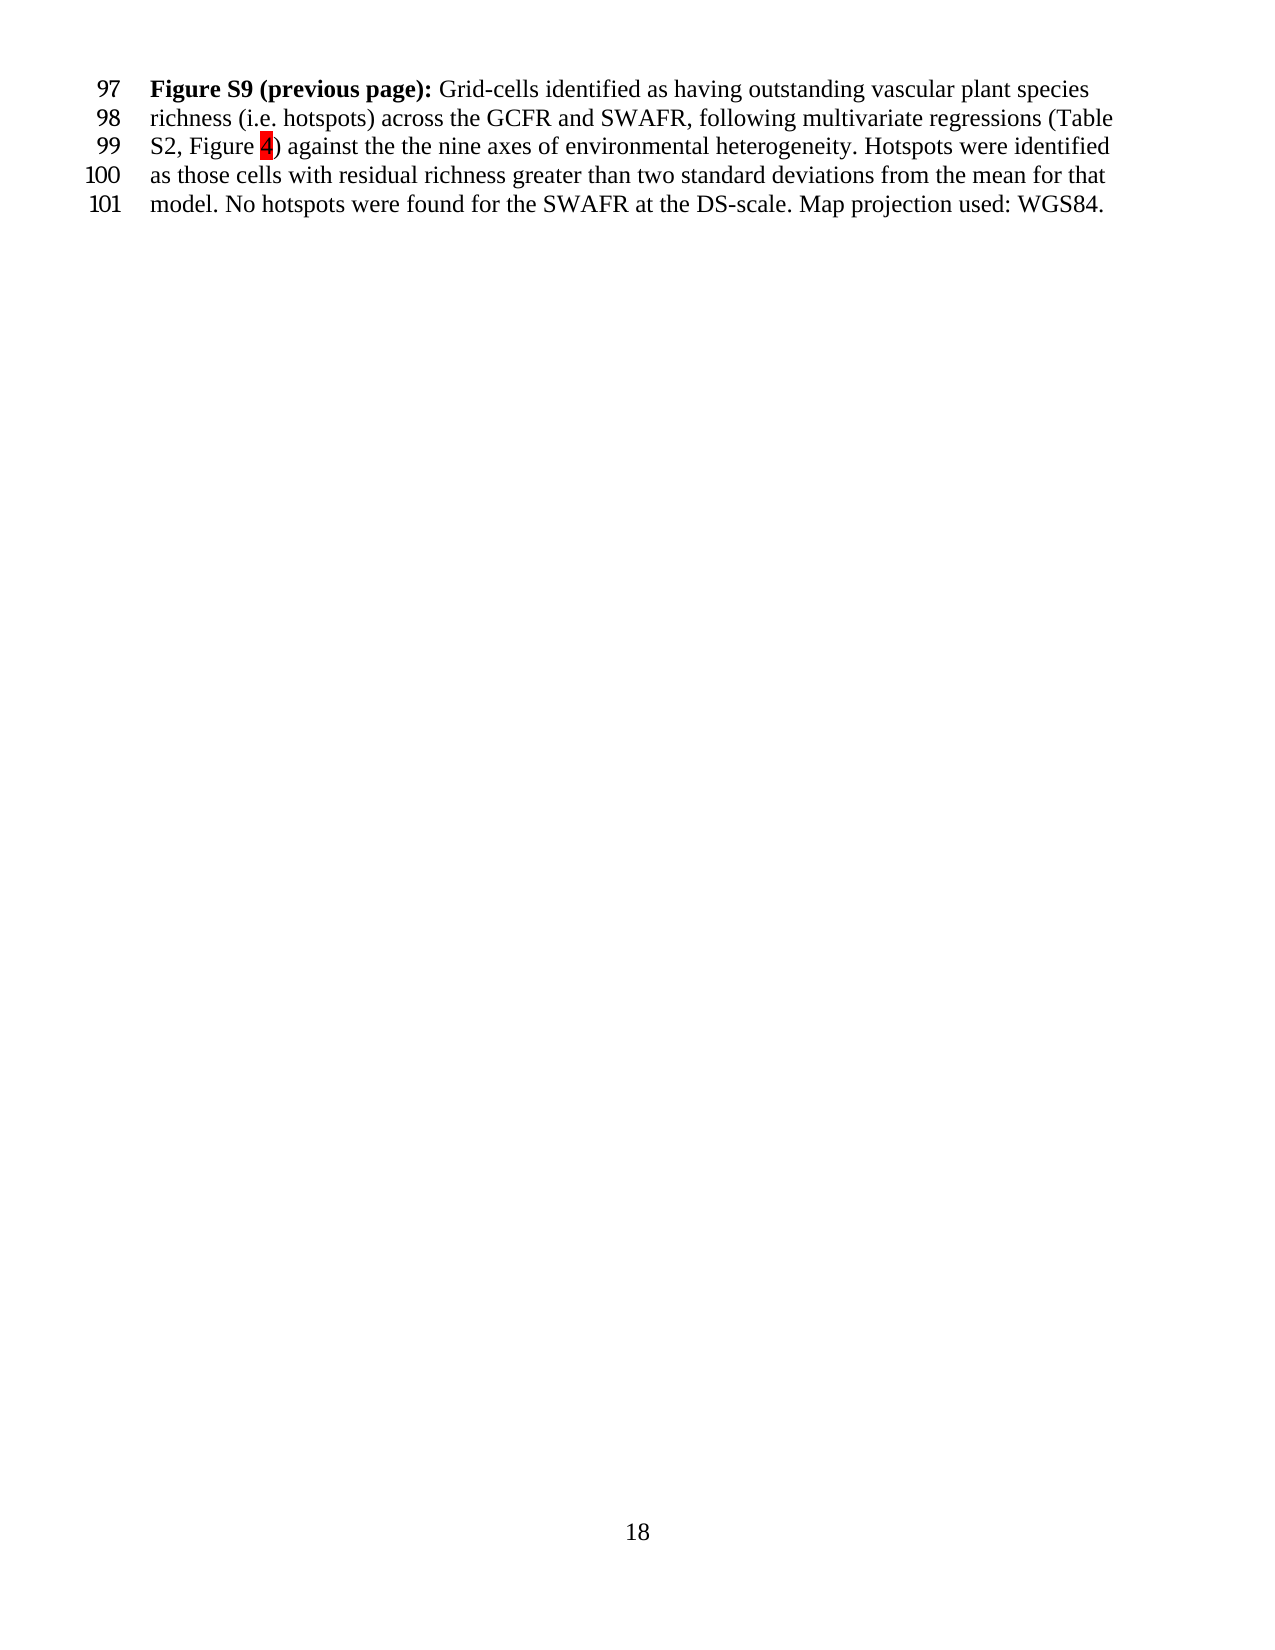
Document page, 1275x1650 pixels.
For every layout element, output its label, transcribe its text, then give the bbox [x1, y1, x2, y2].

text Figure S9 (previous page): Grid-cells identified as having outstanding vascular plant species richness (i.e. hotspots) across the GCFR and SWAFR, following multivariate regressions (Table S2, Figure 4) against the the nine axes of environmental heterogeneity. Hotspots were identified as those cells with residual richness greater than two standard deviations from the mean for that model. No hotspots were found for the SWAFR at the DS-scale. Map projection used: WGS84. [150, 74, 1125, 218]
